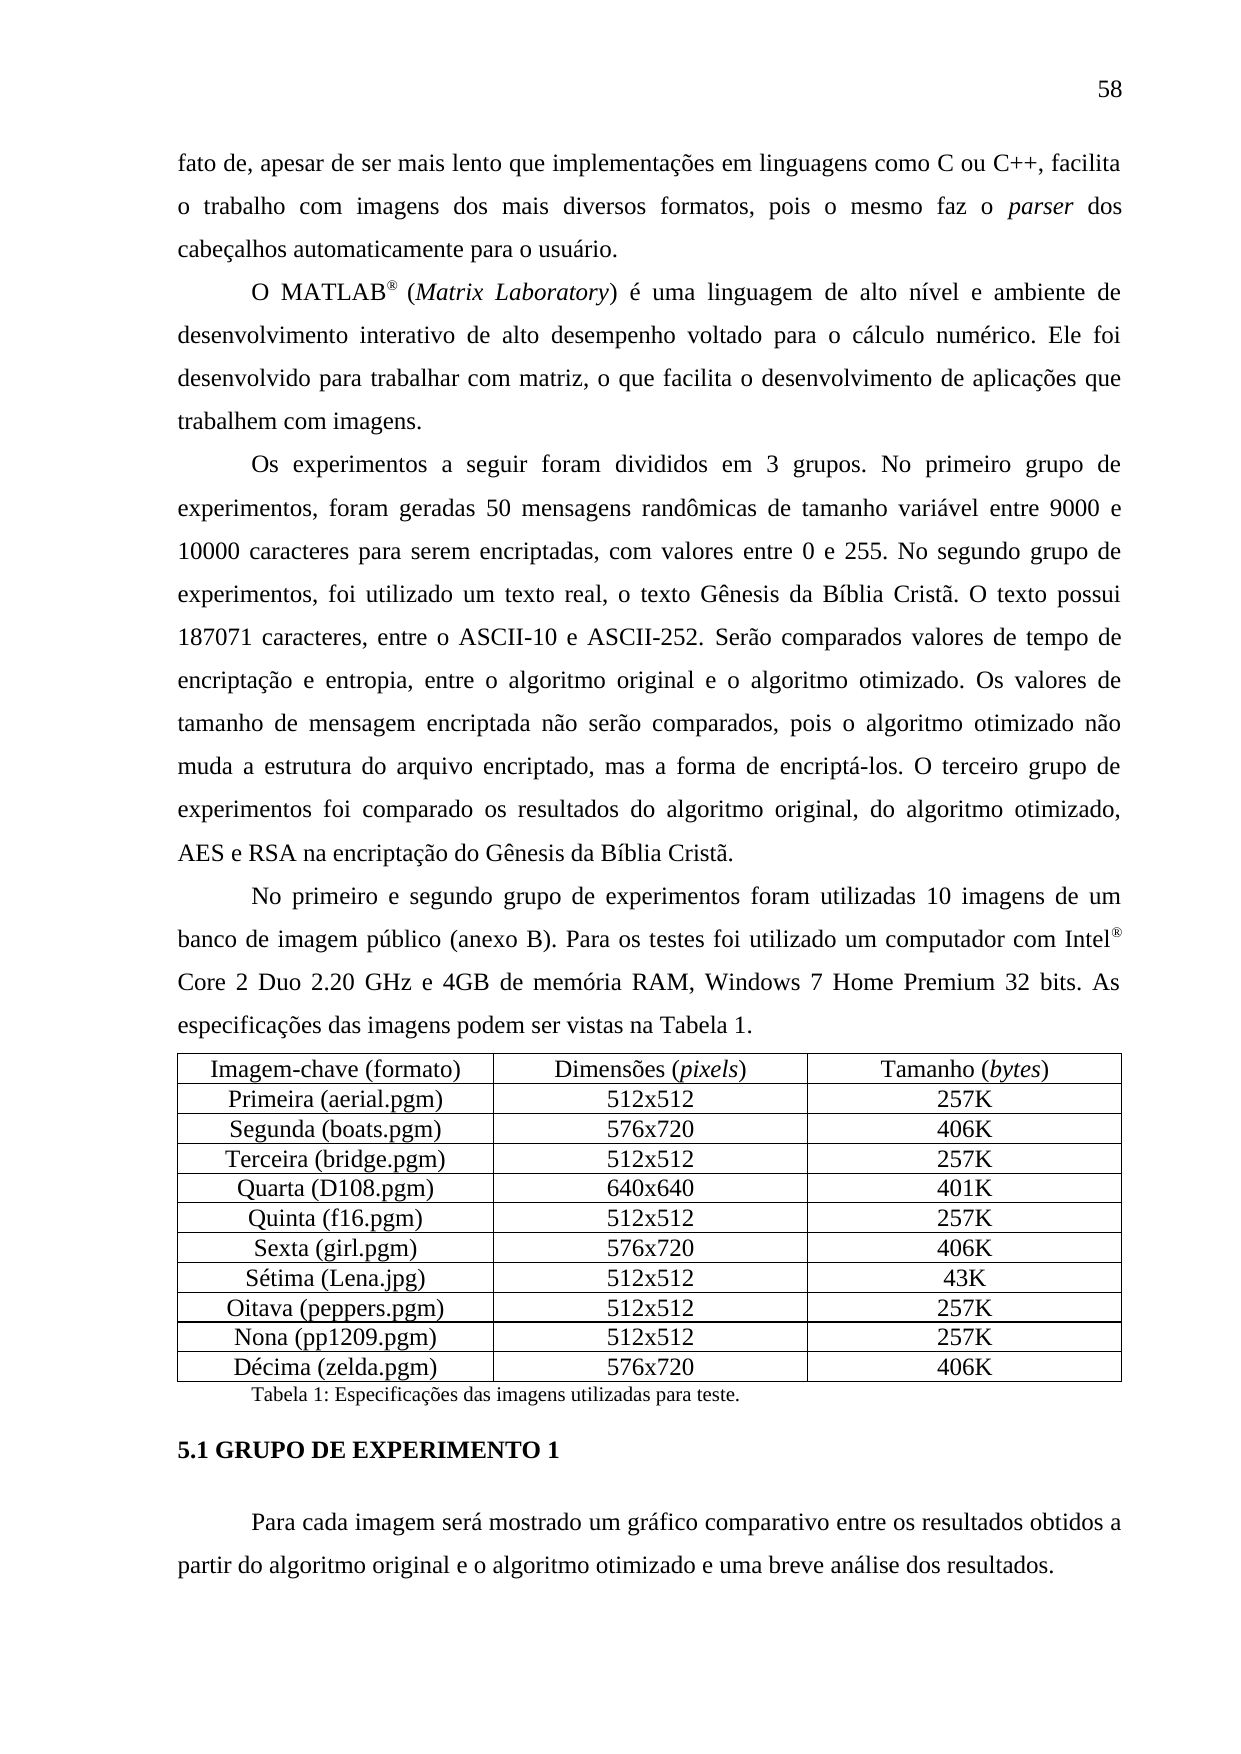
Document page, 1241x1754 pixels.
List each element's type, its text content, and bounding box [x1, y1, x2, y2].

table_cell 257K [808, 1323, 1121, 1351]
table_cell 576x720 [494, 1352, 807, 1381]
text Os experimentos a seguir foram divididos em 3 grupos. No primeiro grupo de experimentos, foram geradas 50 mensagens randômicas de tamanho variável entre 9000 e 10000 caracteres para serem encriptadas, com valores entre 0 e 255. No segundo grupo de experimentos, foi utilizado um texto real, o texto Gênesis da Bíblia Cristã. O texto possui 187071 caracteres, entre o ASCII-10 e ASCII-252. Serão comparados valores de tempo de encriptação e entropia, entre o algoritmo original e o algoritmo otimizado. Os valores de tamanho de mensagem encriptada não serão comparados, pois o algoritmo otimizado não muda a estrutura do arquivo encriptado, mas a forma de encriptá-los. O terceiro grupo de experimentos foi comparado os resultados do algoritmo original, do algoritmo otimizado, AES e RSA na encriptação do Gênesis da Bíblia Cristã. [177, 449, 1122, 866]
table_cell Oitava (peppers.pgm) [178, 1293, 493, 1321]
table_cell Primeira (aerial.pgm) [178, 1084, 493, 1113]
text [177, 148, 1122, 263]
table_cell Décima (zelda.pgm) [178, 1352, 493, 1381]
table_cell 512x512 [494, 1144, 807, 1172]
table_cell 512x512 [494, 1203, 807, 1232]
table_cell 512x512 [494, 1263, 807, 1292]
text Para cada imagem será mostrado um gráfico comparativo entre os resultados obtidos a partir do algoritmo original e o algoritmo otimizado e uma breve análise dos resultados. [177, 1507, 1122, 1579]
table_header Imagem-chave (formato) [178, 1054, 493, 1083]
table_header Tamanho (bytes) [808, 1054, 1121, 1083]
table_cell 512x512 [494, 1293, 807, 1321]
table_cell Quarta (D108.pgm) [178, 1174, 493, 1202]
table_cell 401K [808, 1174, 1121, 1202]
table_cell Quinta (f16.pgm) [178, 1203, 493, 1232]
table_cell 257K [808, 1144, 1121, 1172]
table_cell 43K [808, 1263, 1121, 1292]
table_header Dimensões (pixels) [494, 1054, 807, 1083]
table_cell Sétima (Lena.jpg) [178, 1263, 493, 1292]
table_cell 576x720 [494, 1233, 807, 1262]
text O MATLAB® (Matrix Laboratory) é uma linguagem de alto nível e ambiente de desenvolvimento interativo de alto desempenho voltado para o cálculo numérico. Ele foi desenvolvido para trabalhar com matriz, o que facilita o desenvolvimento de aplicações que trabalhem com imagens. [177, 277, 1122, 435]
table_cell 406K [808, 1233, 1121, 1262]
table_cell Terceira (bridge.pgm) [178, 1144, 493, 1172]
table_cell 512x512 [494, 1084, 807, 1113]
text Tabela : Especificações das imagens utilizadas para teste. [177, 1382, 1122, 1406]
table_cell 257K [808, 1293, 1121, 1321]
table_cell 406K [808, 1352, 1121, 1381]
table_cell 406K [808, 1114, 1121, 1143]
table_cell Segunda (boats.pgm) [178, 1114, 493, 1143]
table_cell 576x720 [494, 1114, 807, 1143]
table_cell 257K [808, 1084, 1121, 1113]
table_cell 512x512 [494, 1323, 807, 1351]
table_cell 640x640 [494, 1174, 807, 1202]
table_cell Sexta (girl.pgm) [178, 1233, 493, 1262]
table_cell 257K [808, 1203, 1121, 1232]
subtitle 5.1 GRUPO DE EXPERIMENTO 1 [177, 1435, 1122, 1464]
table_cell Nona (pp1209.pgm) [178, 1323, 493, 1351]
